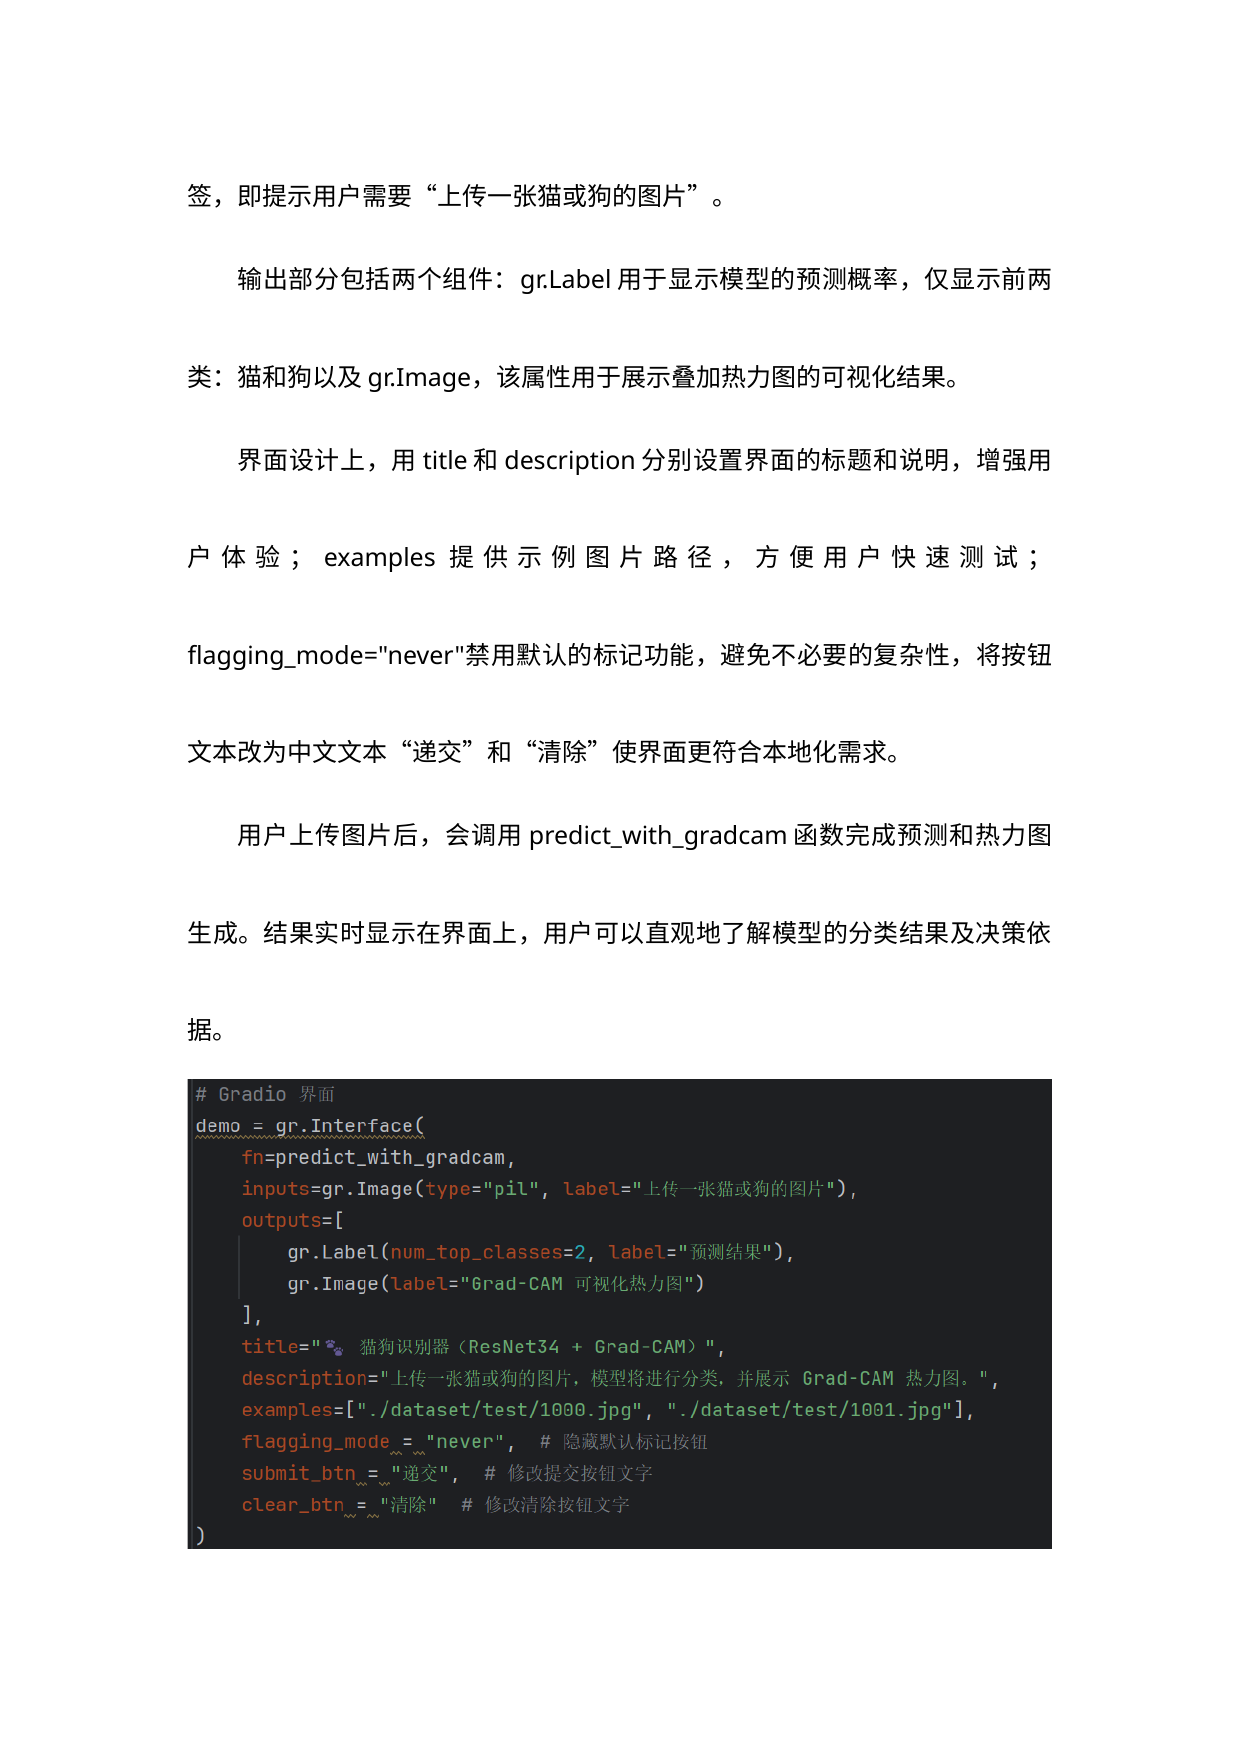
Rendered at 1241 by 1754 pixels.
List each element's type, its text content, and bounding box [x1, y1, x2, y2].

picture [187, 1079, 1052, 1549]
text 界面设计上，用title和description分别设置界面的标题和说明，增强用户体验；examples提供示例图片路径，方便用户快速测试；flagging_mode="never"禁用默认的标记功能，避免不必要的复杂性，将按钮文本改为中文文本“递交”和“清除”使界面更符合本地化需求。 [187, 426, 1053, 783]
text 输出部分包括两个组件：gr.Label用于显示模型的预测概率，仅显示前两类：猫和狗以及gr.Image，该属性用于展示叠加热力图的可视化结果。 [187, 245, 1053, 408]
text 用户上传图片后，会调用predict_with_gradcam函数完成预测和热力图生成。结果实时显示在界面上，用户可以直观地了解模型的分类结果及决策依据。 [187, 801, 1053, 1061]
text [187, 162, 1053, 227]
